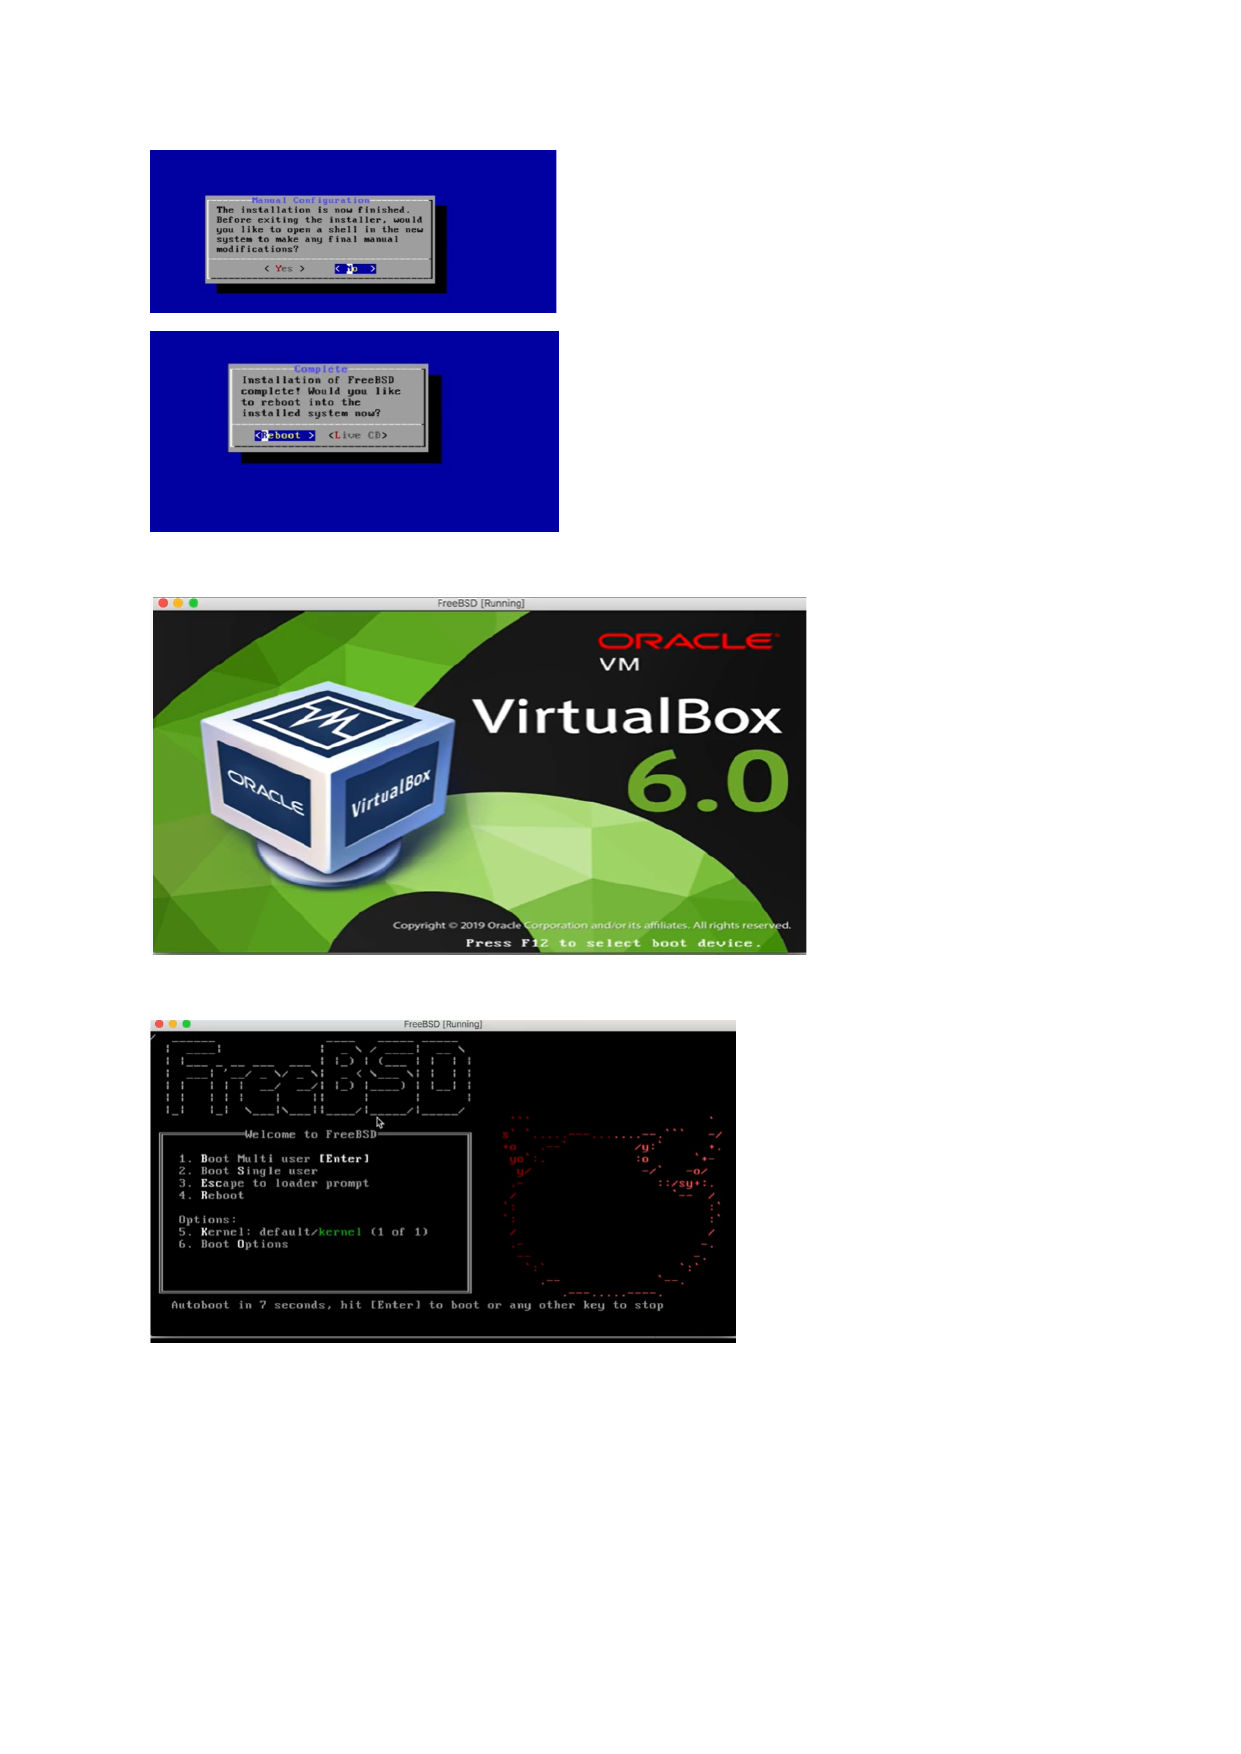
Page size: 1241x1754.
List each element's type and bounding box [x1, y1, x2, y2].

picture [150, 150, 557, 313]
picture [150, 331, 559, 532]
picture [150, 1020, 736, 1343]
picture [150, 597, 807, 955]
